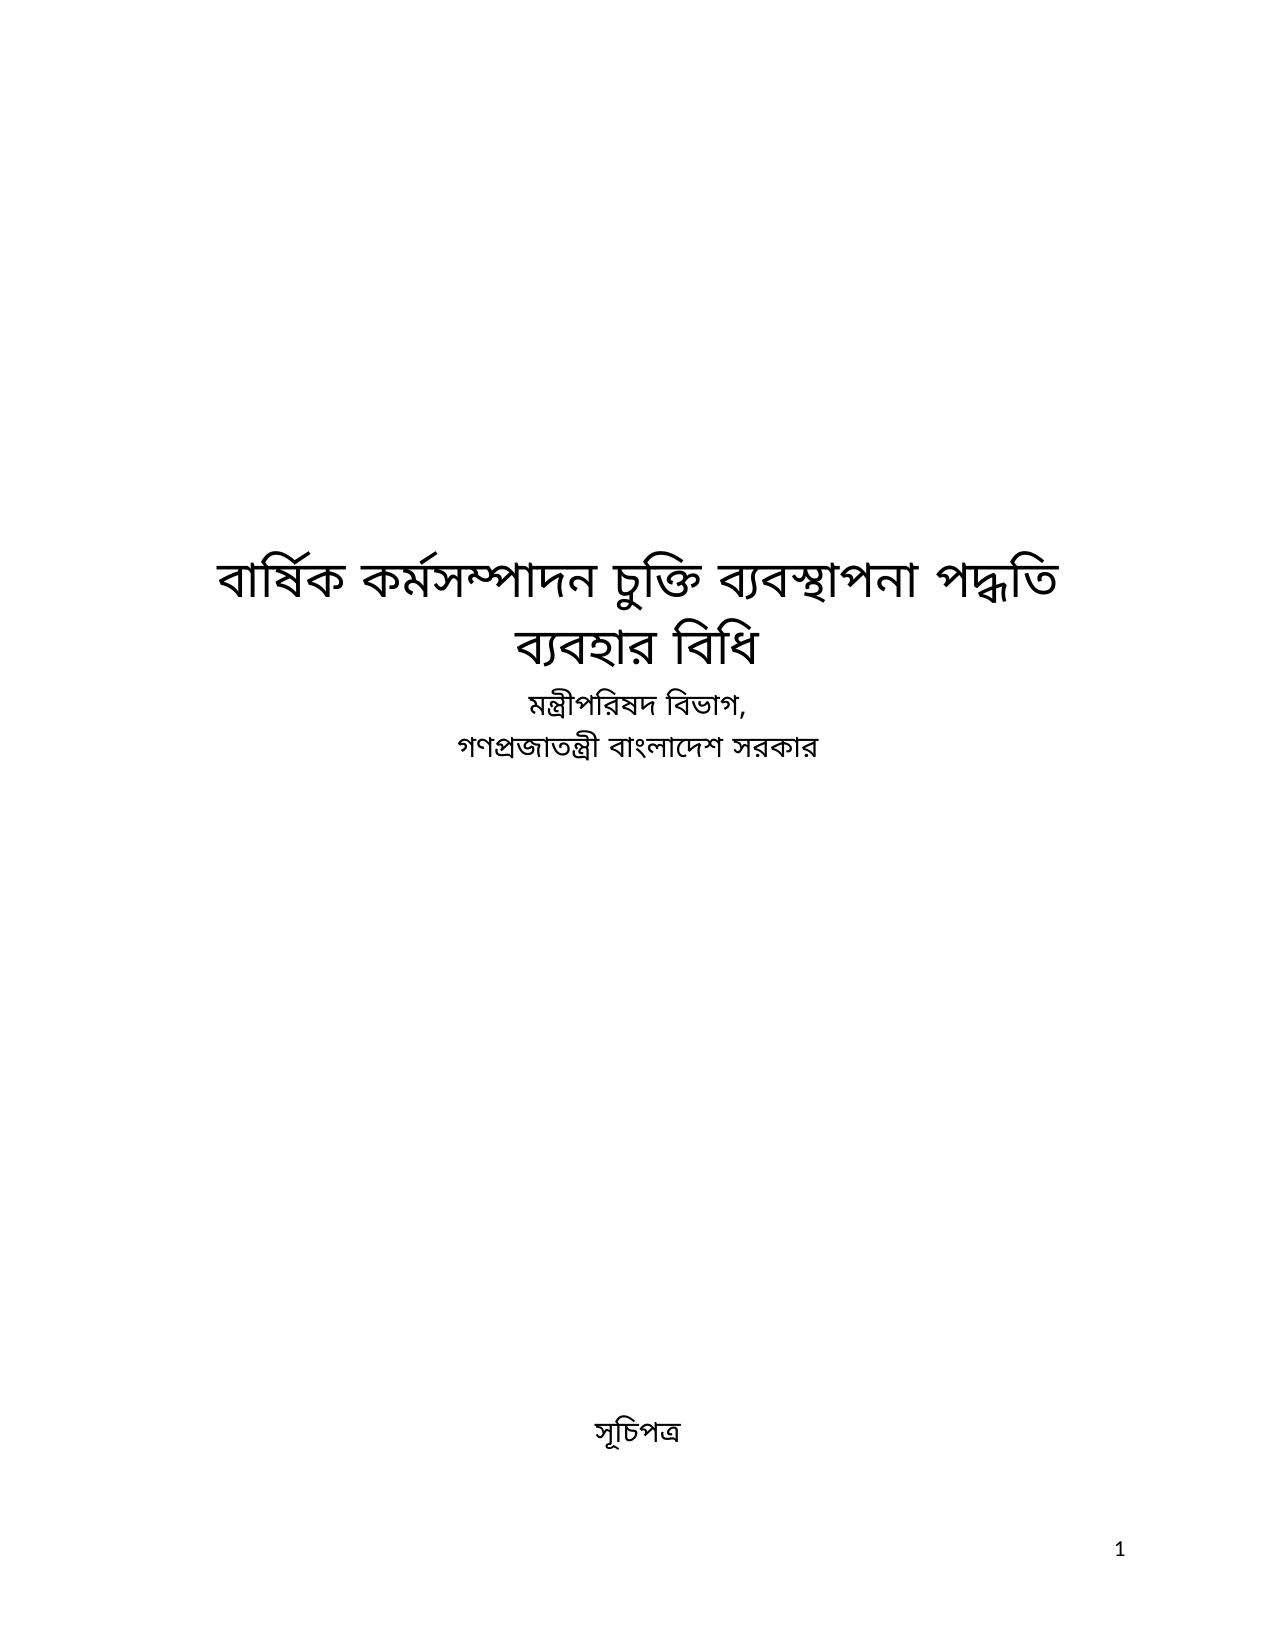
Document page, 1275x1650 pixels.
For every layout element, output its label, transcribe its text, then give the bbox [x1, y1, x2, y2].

text ব্যবহার বিধি [150, 618, 1125, 676]
text বার্ষিক কর্মসম্পাদন চুক্তি ব্যবস্থাপনা পদ্ধতি [622, 551, 1125, 609]
text গণপ্রজাতন্ত্রী বাংলাদেশ সরকার [150, 730, 1125, 764]
text বার্ষিক কর্মসম্পাদন চুক্তি ব্যবস্থাপনা পদ্ধতি [150, 551, 656, 609]
text সূচিপত্র [150, 1415, 621, 1449]
text মন্ত্রীপরিষদ বিভাগ, [150, 684, 1125, 724]
text সূচিপত্র [607, 1415, 1125, 1449]
